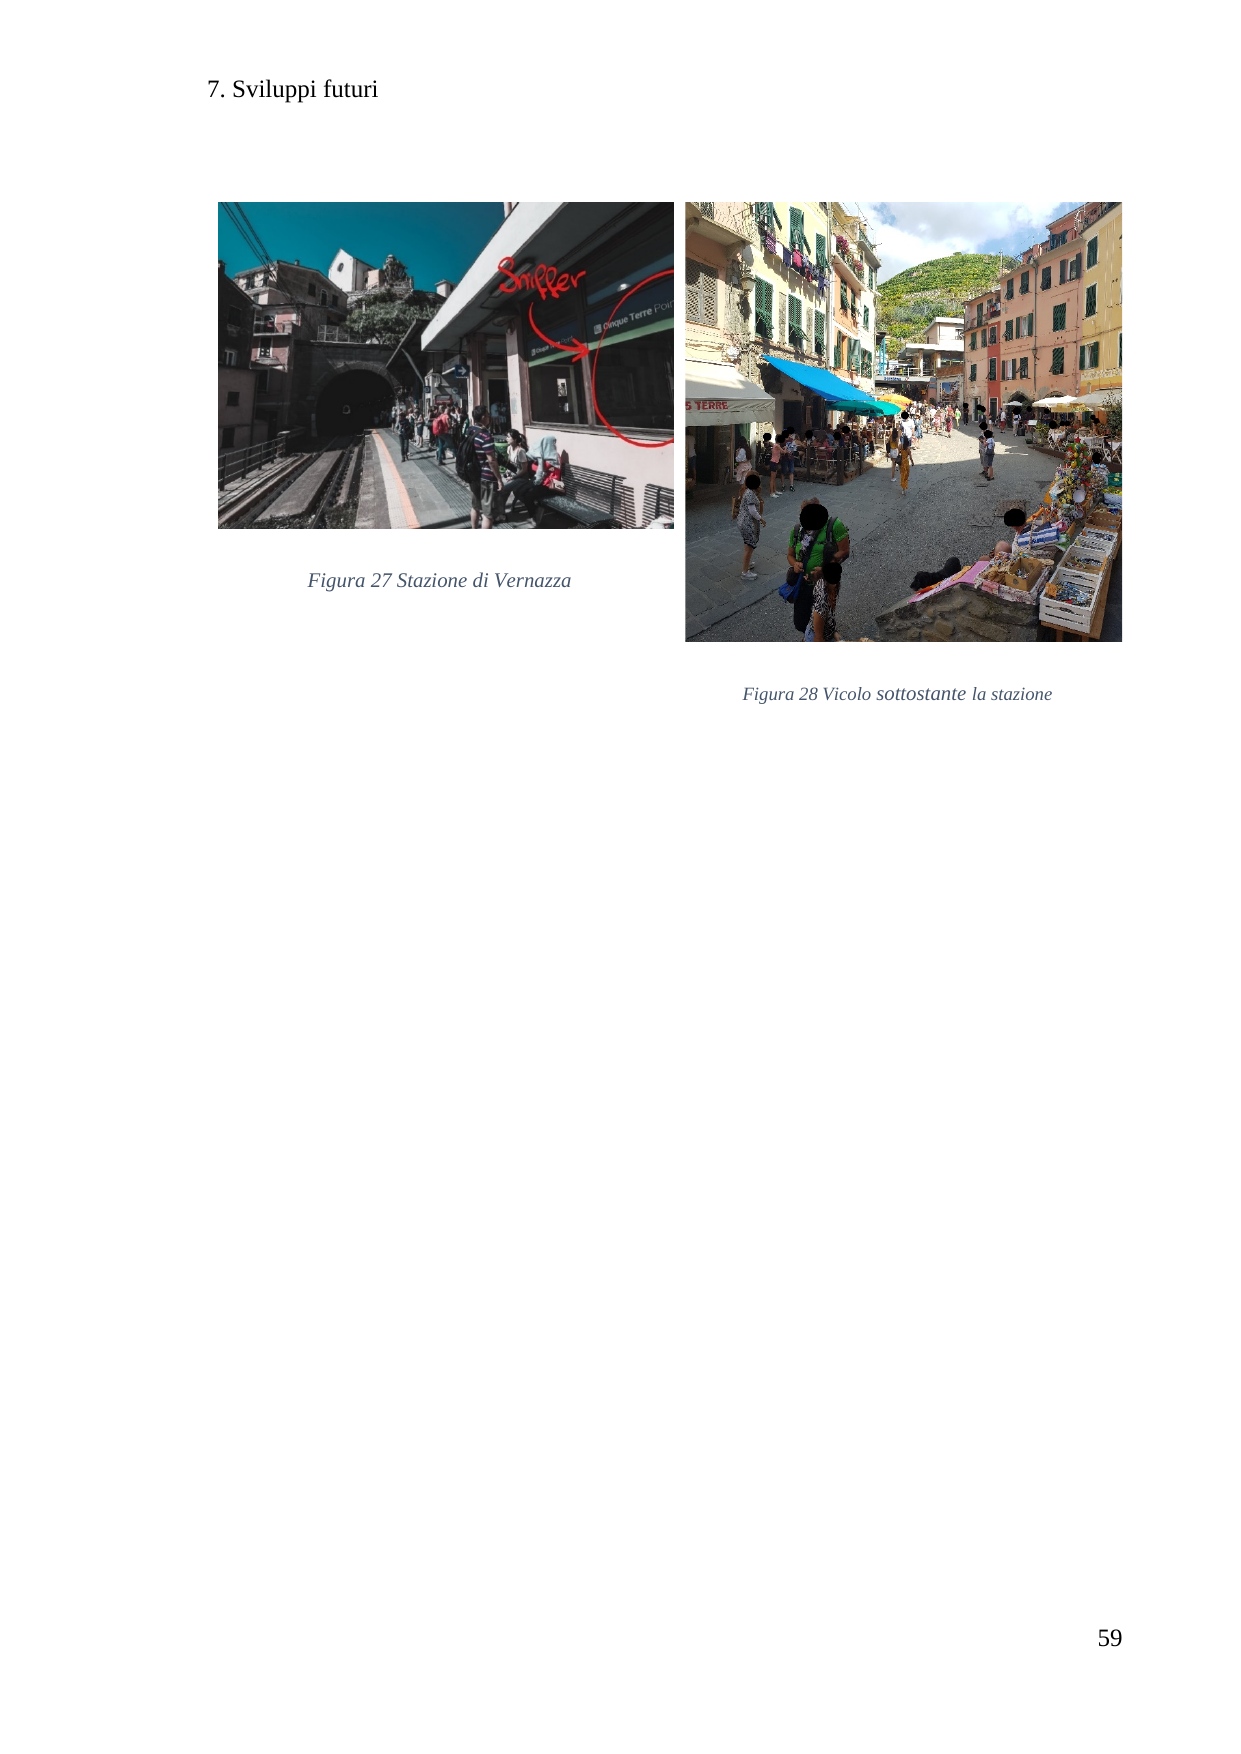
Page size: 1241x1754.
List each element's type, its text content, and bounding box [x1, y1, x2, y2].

picture [218, 202, 674, 529]
picture [685, 202, 1123, 642]
table_header Figura 28 Vicolo sottostante la stazione [674, 177, 1122, 737]
table_header Figura 27 Stazione di Vernazza [207, 177, 674, 737]
